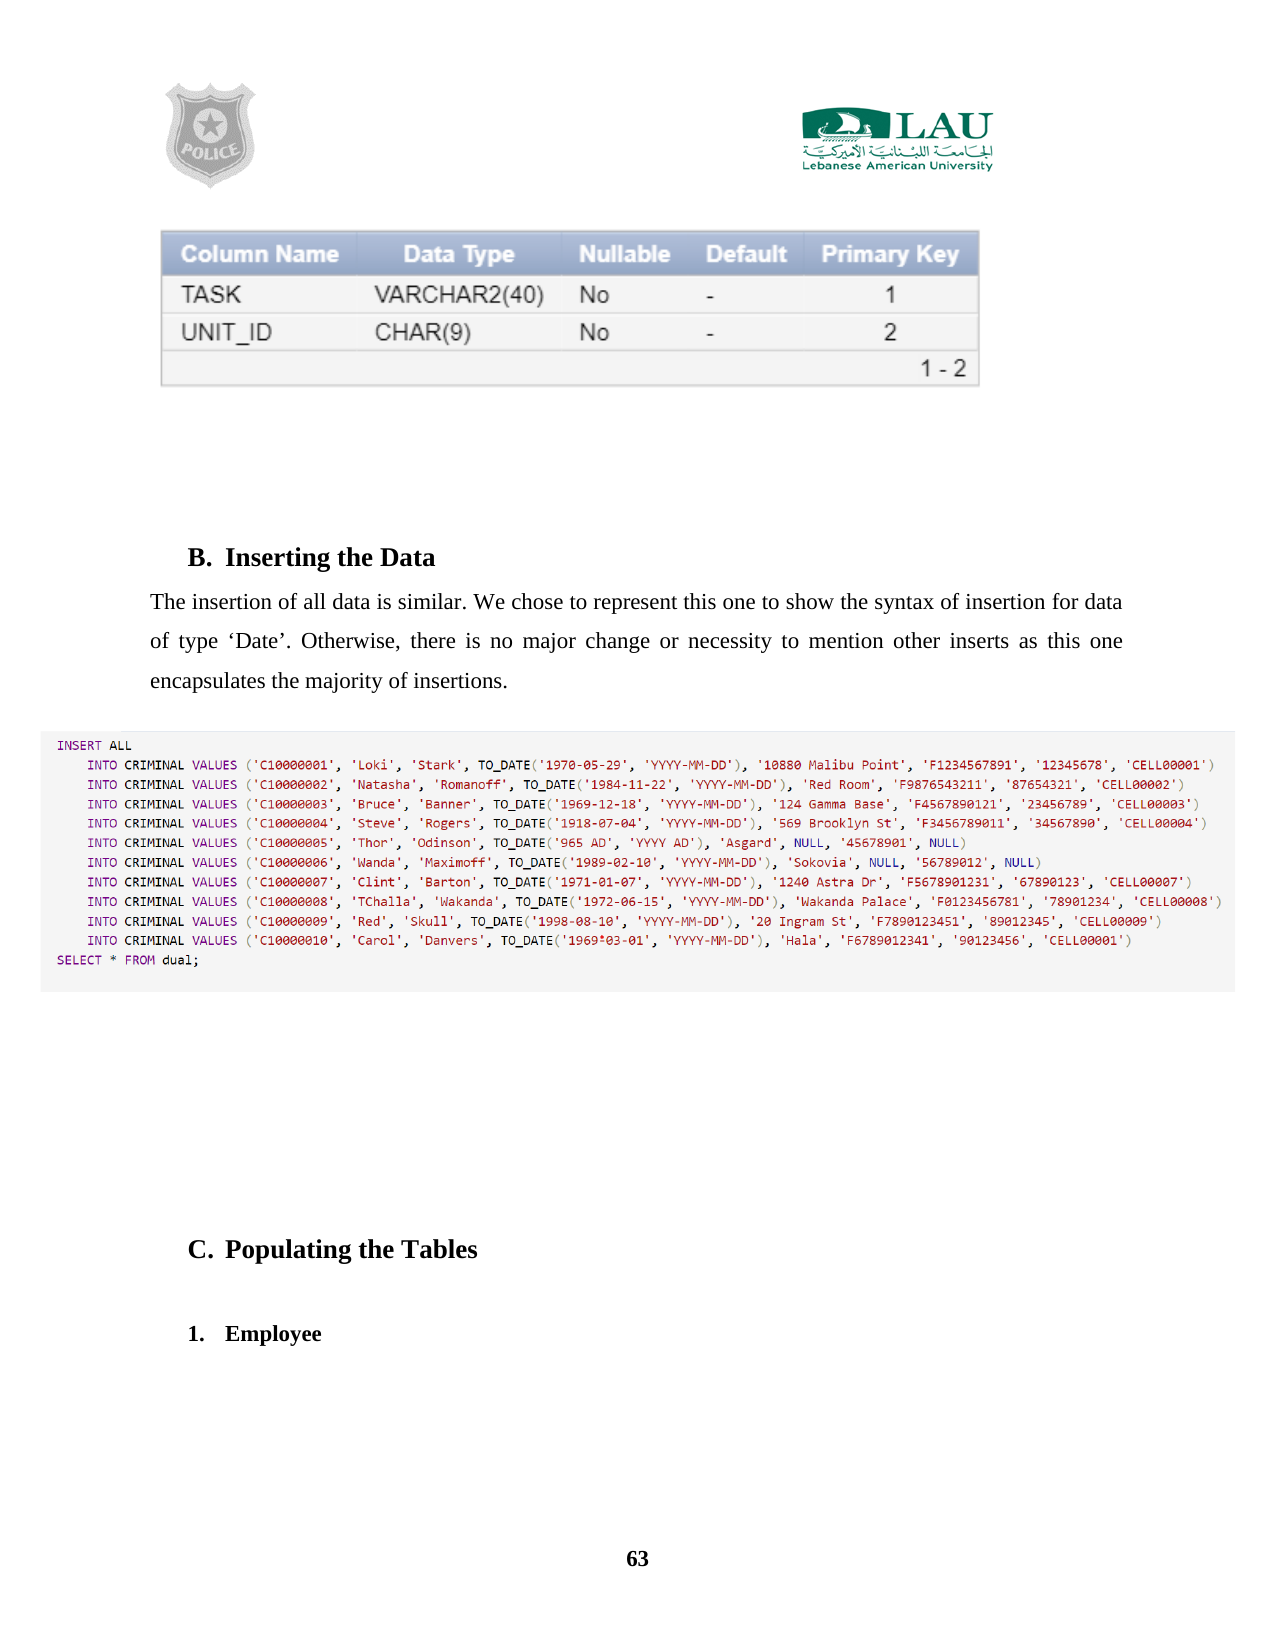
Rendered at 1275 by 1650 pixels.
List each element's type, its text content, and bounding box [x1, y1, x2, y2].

picture [778, 87, 1026, 192]
text The insertion of all data is similar. We chose to represent this one to show the syntax of insertion for data of type ‘Date’. Otherwise, there is no major change or necessity to mention other inserts as this one encapsulates the majority of insertions. [150, 588, 1125, 693]
subtitle Populating the Tables [187, 1234, 1125, 1265]
picture [150, 217, 991, 397]
picture [40, 731, 1235, 992]
subtitle Employee [187, 1320, 1125, 1346]
subtitle Inserting the Data [187, 541, 1125, 572]
picture [150, 75, 272, 192]
